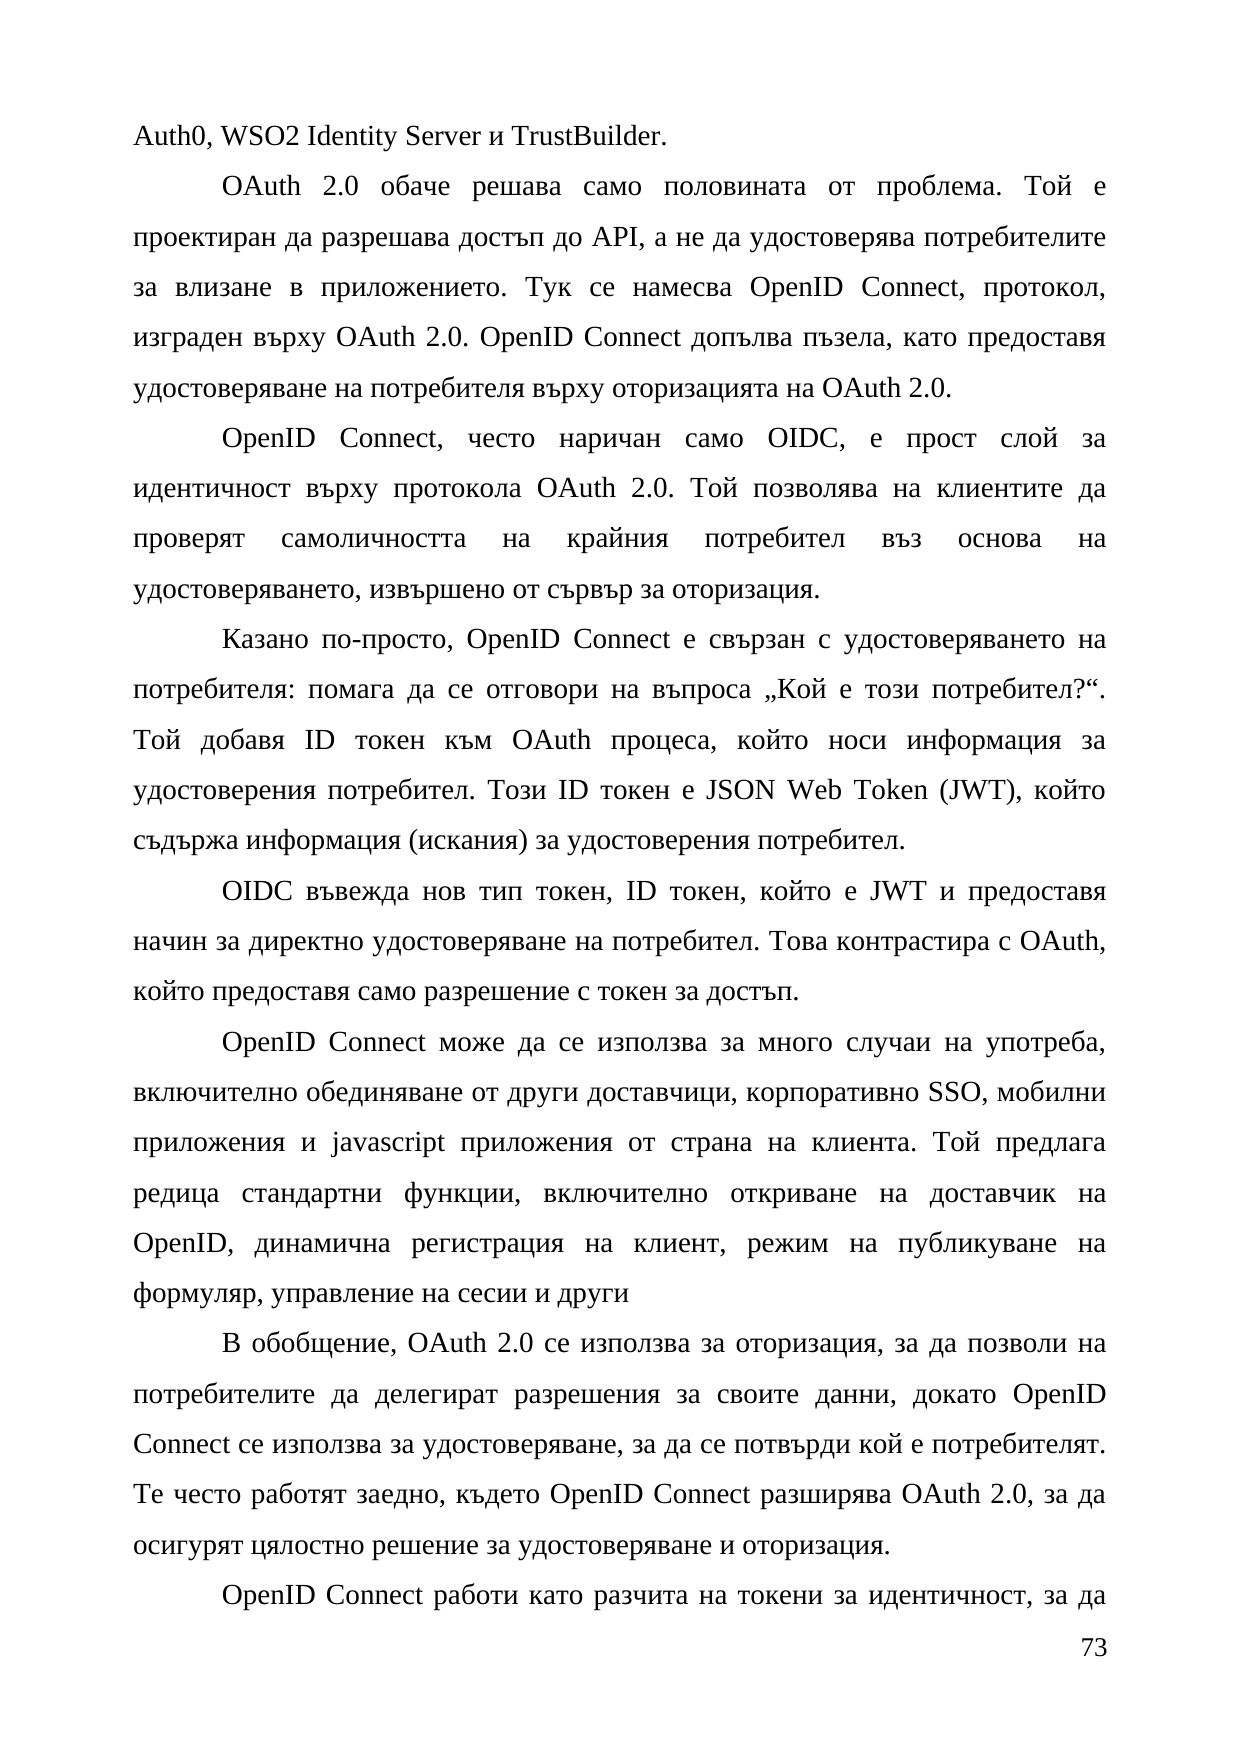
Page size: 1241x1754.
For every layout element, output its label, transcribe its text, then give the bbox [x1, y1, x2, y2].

text OpenID Connect може да се използва за много случаи на употреба, включително обединяване от други доставчици, корпоративно SSO, мобилни приложения и javascript приложения от страна на клиента. Той предлага редица стандартни функции, включително откриване на доставчик на OpenID, динамична регистрация на клиент, режим на публикуване на формуляр, управление на сесии и други [133, 1024, 1107, 1309]
text Казано по-просто, OpenID Connect е свързан с удостоверяването на потребителя: помага да се отговори на въпроса „Кой е този потребител?“. Той добавя ID токен към OAuth процеса, който носи информация за удостоверения потребител. Този ID токен е JSON Web Token (JWT), който съдържа информация (искания) за удостоверения потребител. [133, 621, 1107, 856]
text В обобщение, OAuth 2.0 се използва за оторизация, за да позволи на потребителите да делегират разрешения за своите данни, докато OpenID Connect се използва за удостоверяване, за да се потвърди кой е потребителят. Те често работят заедно, където OpenID Connect разширява OAuth 2.0, за да осигурят цялостно решение за удостоверяване и оторизация. [133, 1326, 1107, 1560]
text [133, 118, 1107, 152]
text OAuth 2.0 обаче решава само половината от проблема. Той е проектиран да разрешава достъп до API, а не да удостоверява потребителите за влизане в приложението. Тук се намесва OpenID Connect, протокол, изграден върху OAuth 2.0. OpenID Connect допълва пъзела, като предоставя удостоверяване на потребителя върху оторизацията на OAuth 2.0. [133, 168, 1107, 403]
text OpenID Connect, често наричан само OIDC, е прост слой за идентичност върху протокола OAuth 2.0. Той позволява на клиентите да проверят самоличността на крайния потребител въз основа на удостоверяването, извършено от сървър за оторизация. [133, 420, 1107, 604]
text OIDC въвежда нов тип токен, ID токен, който е JWT и предоставя начин за директно удостоверяване на потребител. Това контрастира с OAuth, който предоставя само разрешение с токен за достъп. [133, 873, 1107, 1007]
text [133, 1577, 1107, 1611]
